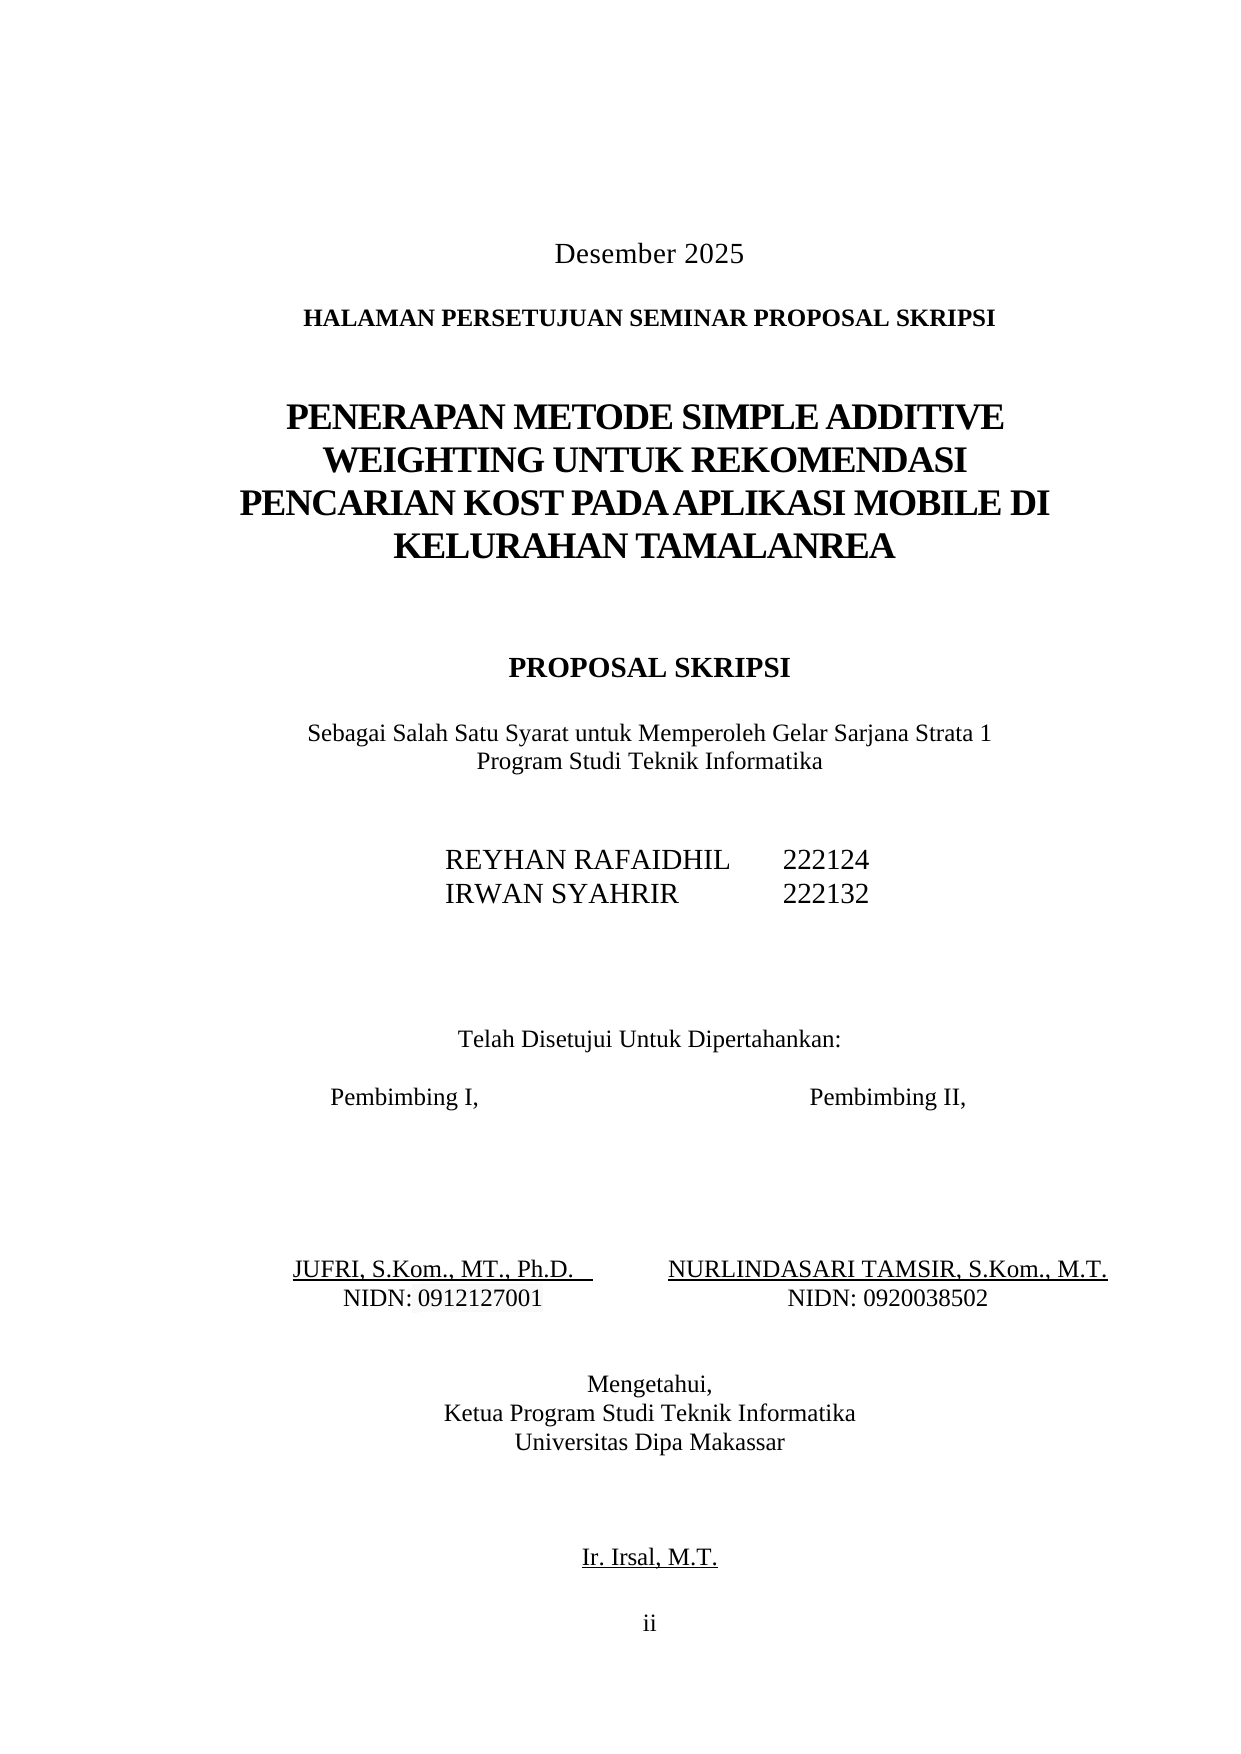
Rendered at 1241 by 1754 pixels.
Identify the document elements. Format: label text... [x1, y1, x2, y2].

table_header Pembimbing II, NURLINDASARI TAMSIR, S.Kom., M.T. NIDN: 0920038502 [649, 1082, 1126, 1312]
table_header Pembimbing I, JUFRI, S.Kom., MT., Ph.D. NIDN: 0912127001 [236, 1082, 649, 1312]
text Sebagai Salah Satu Syarat untuk Memperoleh Gelar Sarjana Strata 1 [236, 718, 1063, 746]
text Universitas Dipa Makassar [236, 1427, 1063, 1456]
text Ir. Irsal, M.T. [236, 1542, 1063, 1571]
text IRWAN SYAHRIR 222132 [251, 876, 1063, 909]
text Ketua Program Studi Teknik Informatika [236, 1398, 1063, 1427]
text PROPOSAL SKRIPSI [236, 651, 1063, 684]
text Telah Disetujui Untuk Dipertahankan: [236, 1024, 1063, 1053]
text Program Studi Teknik Informatika [236, 746, 1063, 775]
text Mengetahui, [236, 1369, 1063, 1398]
subtitle HALAMAN PERSETUJUAN SEMINAR PROPOSAL SKRIPSI [236, 303, 1063, 332]
text REYHAN RAFAIDHIL 222124 [251, 842, 1063, 876]
